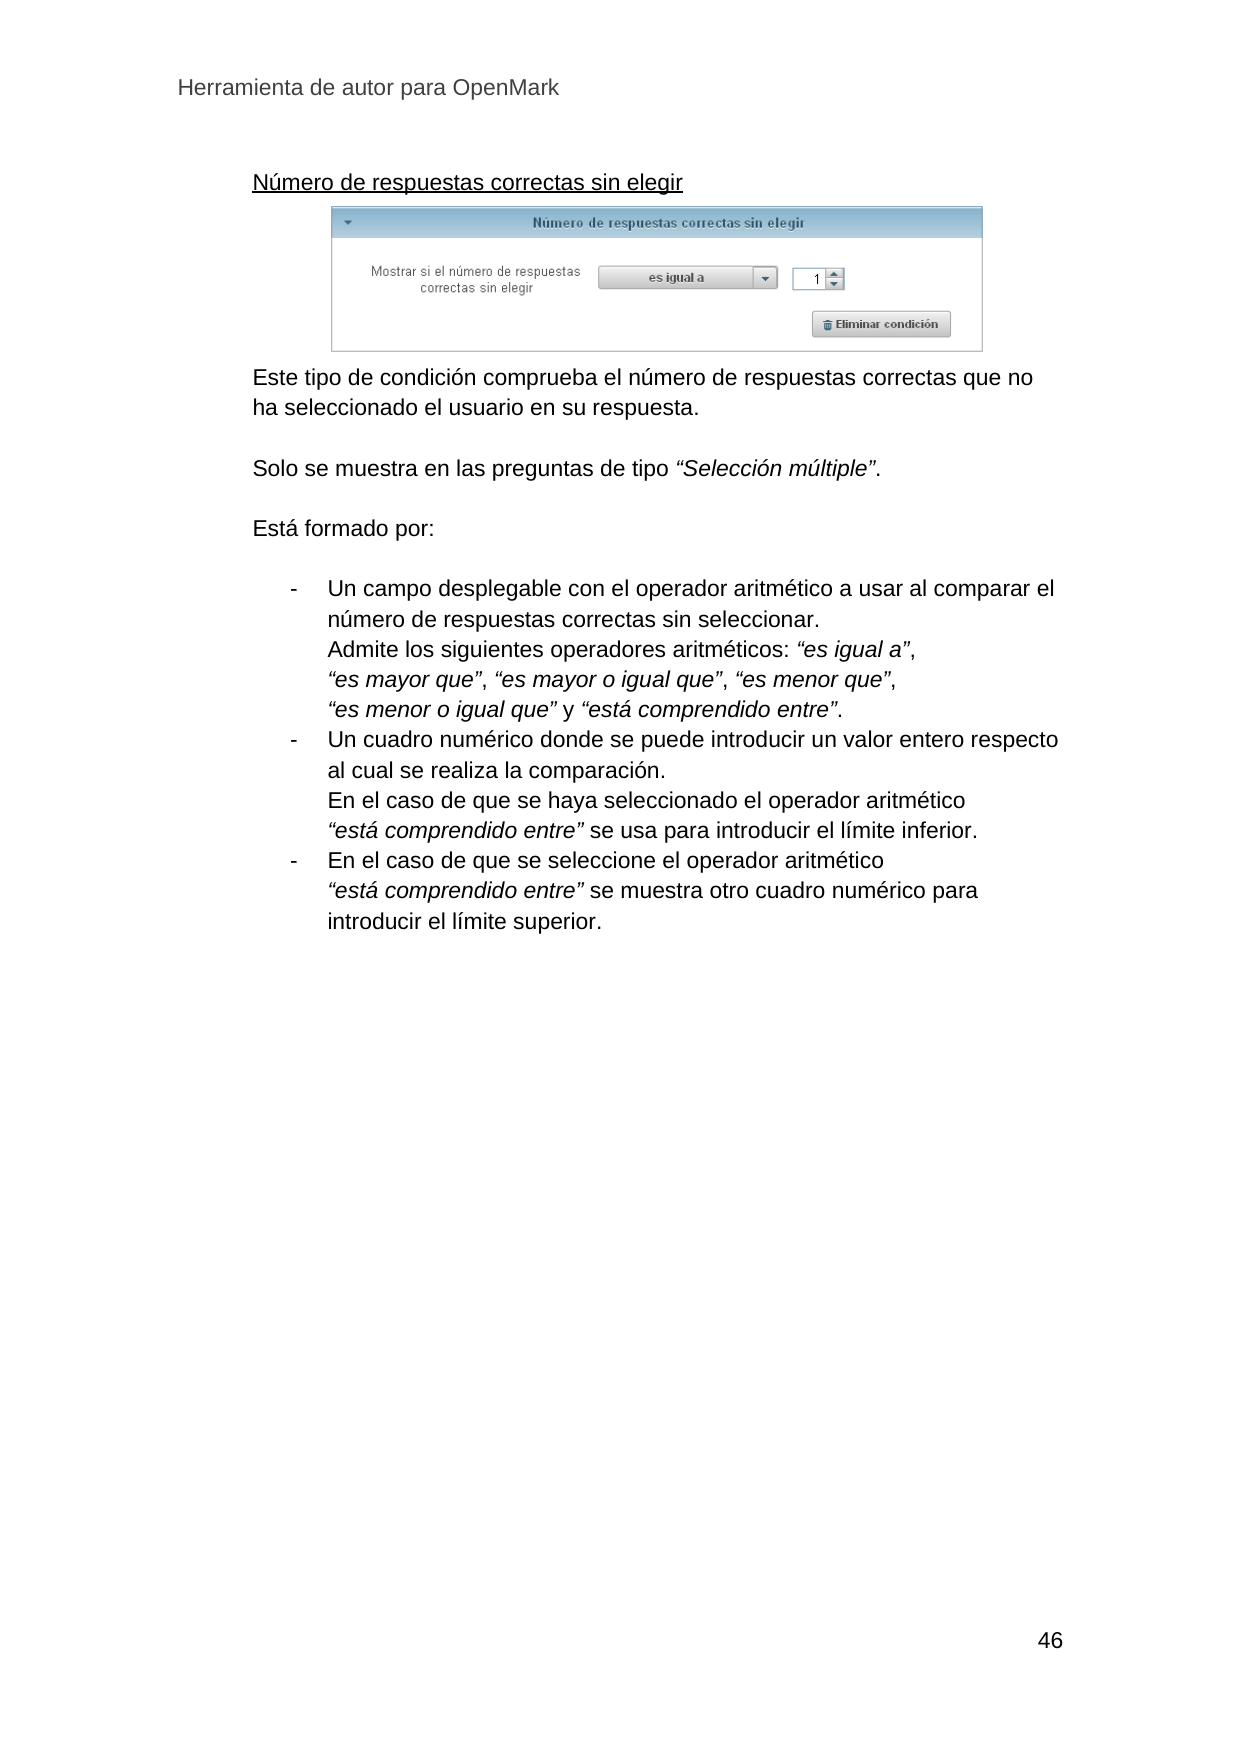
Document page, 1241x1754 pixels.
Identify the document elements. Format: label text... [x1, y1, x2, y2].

list En el caso de que se haya seleccionado el operador aritmético “está comprendido entre” se usa para introducir el límite inferior. [327, 787, 1063, 843]
list Un cuadro numérico donde se puede introducir un valor entero respecto al cual se realiza la comparación. [290, 726, 1063, 783]
list En el caso de que se seleccione el operador aritmético “está comprendido entre” se muestra otro cuadro numérico para introducir el límite superior. [290, 847, 1063, 934]
picture [322, 198, 993, 360]
list Un campo desplegable con el operador aritmético a usar al comparar el número de respuestas correctas sin seleccionar. [290, 575, 1063, 632]
subtitle Número de respuestas correctas sin elegir [252, 168, 1063, 195]
list Solo se muestra en las preguntas de tipo “Selección múltiple”. [252, 454, 1063, 481]
list Admite los siguientes operadores aritméticos: “es igual a”, “es mayor que”, “es mayor o igual que”, “es menor que”, “es menor o igual que” y “está comprendido entre”. [327, 636, 1063, 722]
list Está formado por: [252, 515, 1063, 541]
list Este tipo de condición comprueba el número de respuestas correctas que no ha seleccionado el usuario en su respuesta. [252, 364, 1063, 420]
